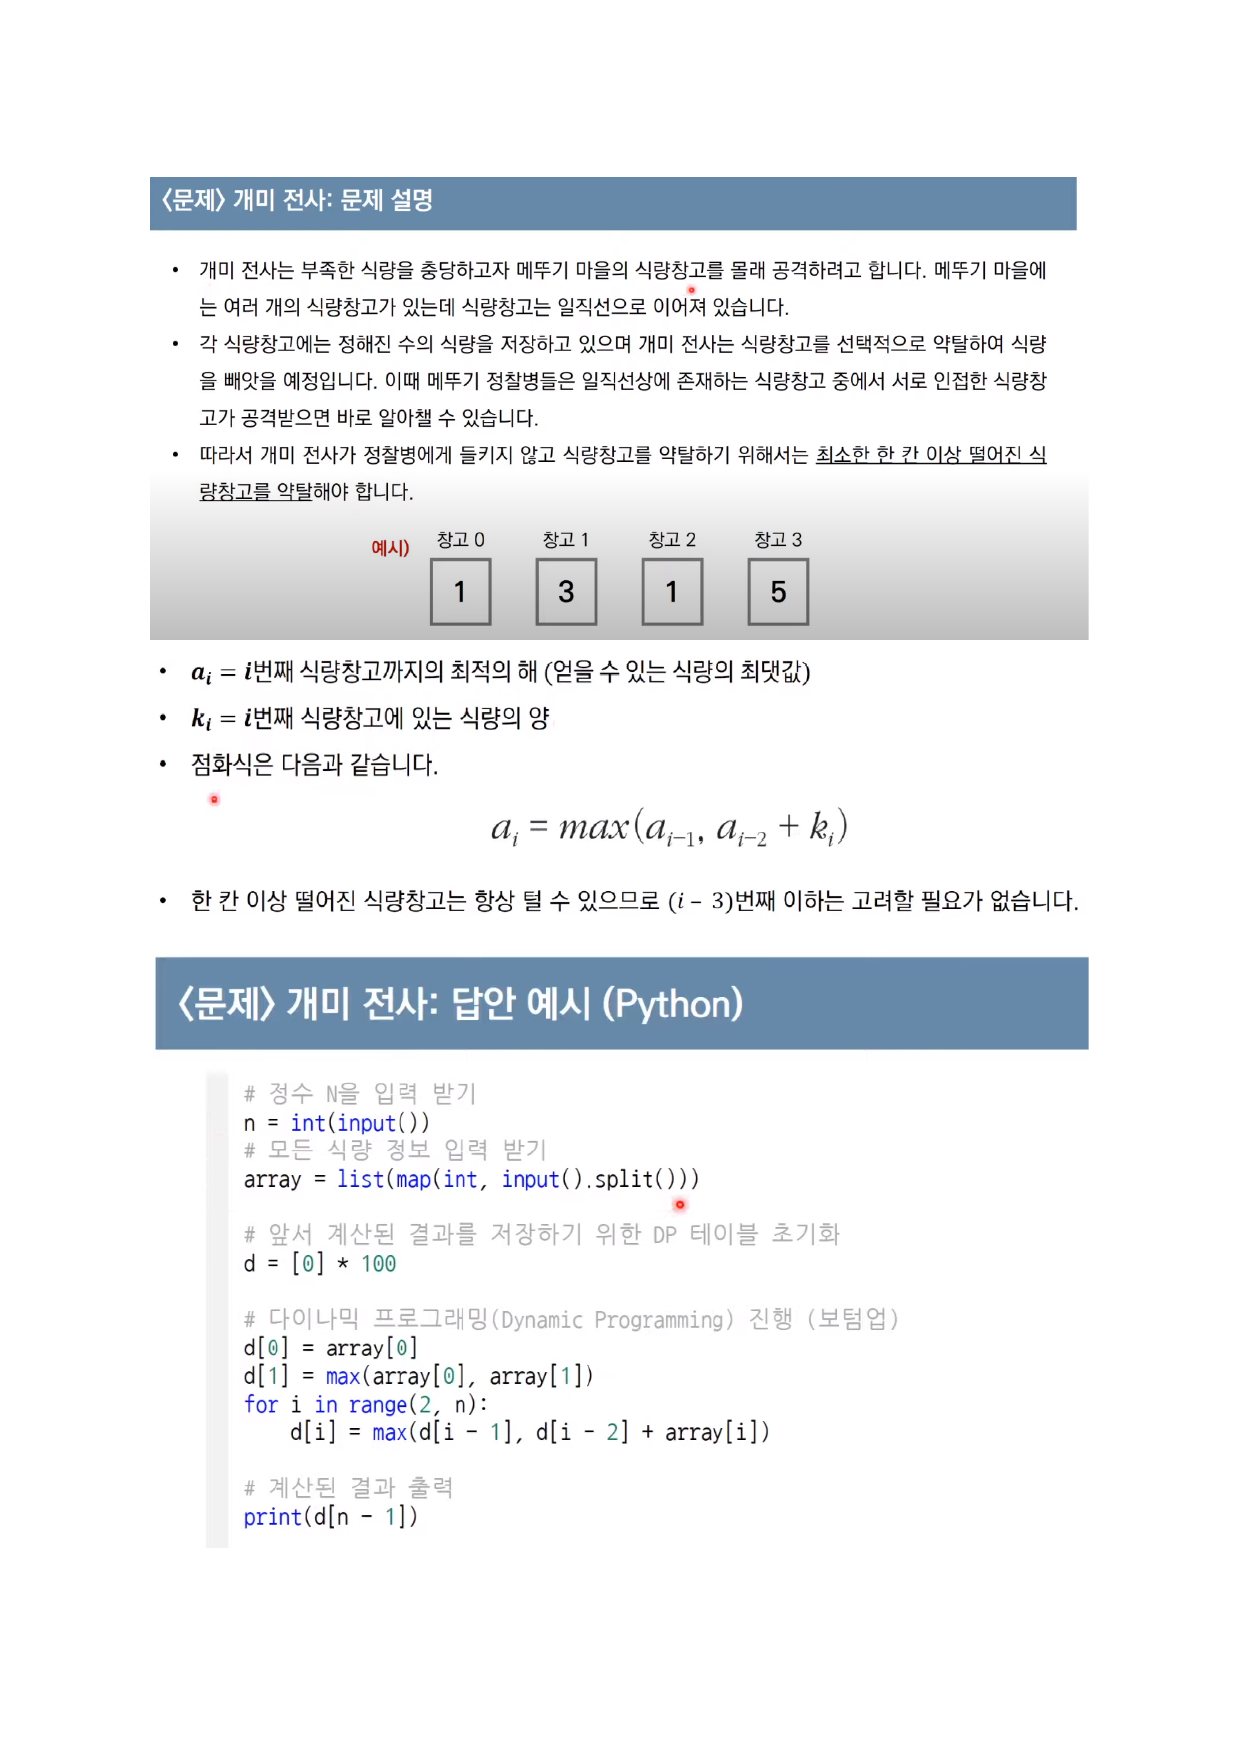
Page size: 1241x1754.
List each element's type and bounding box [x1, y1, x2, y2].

picture [150, 658, 1090, 932]
picture [150, 177, 1089, 640]
picture [150, 950, 1089, 1548]
